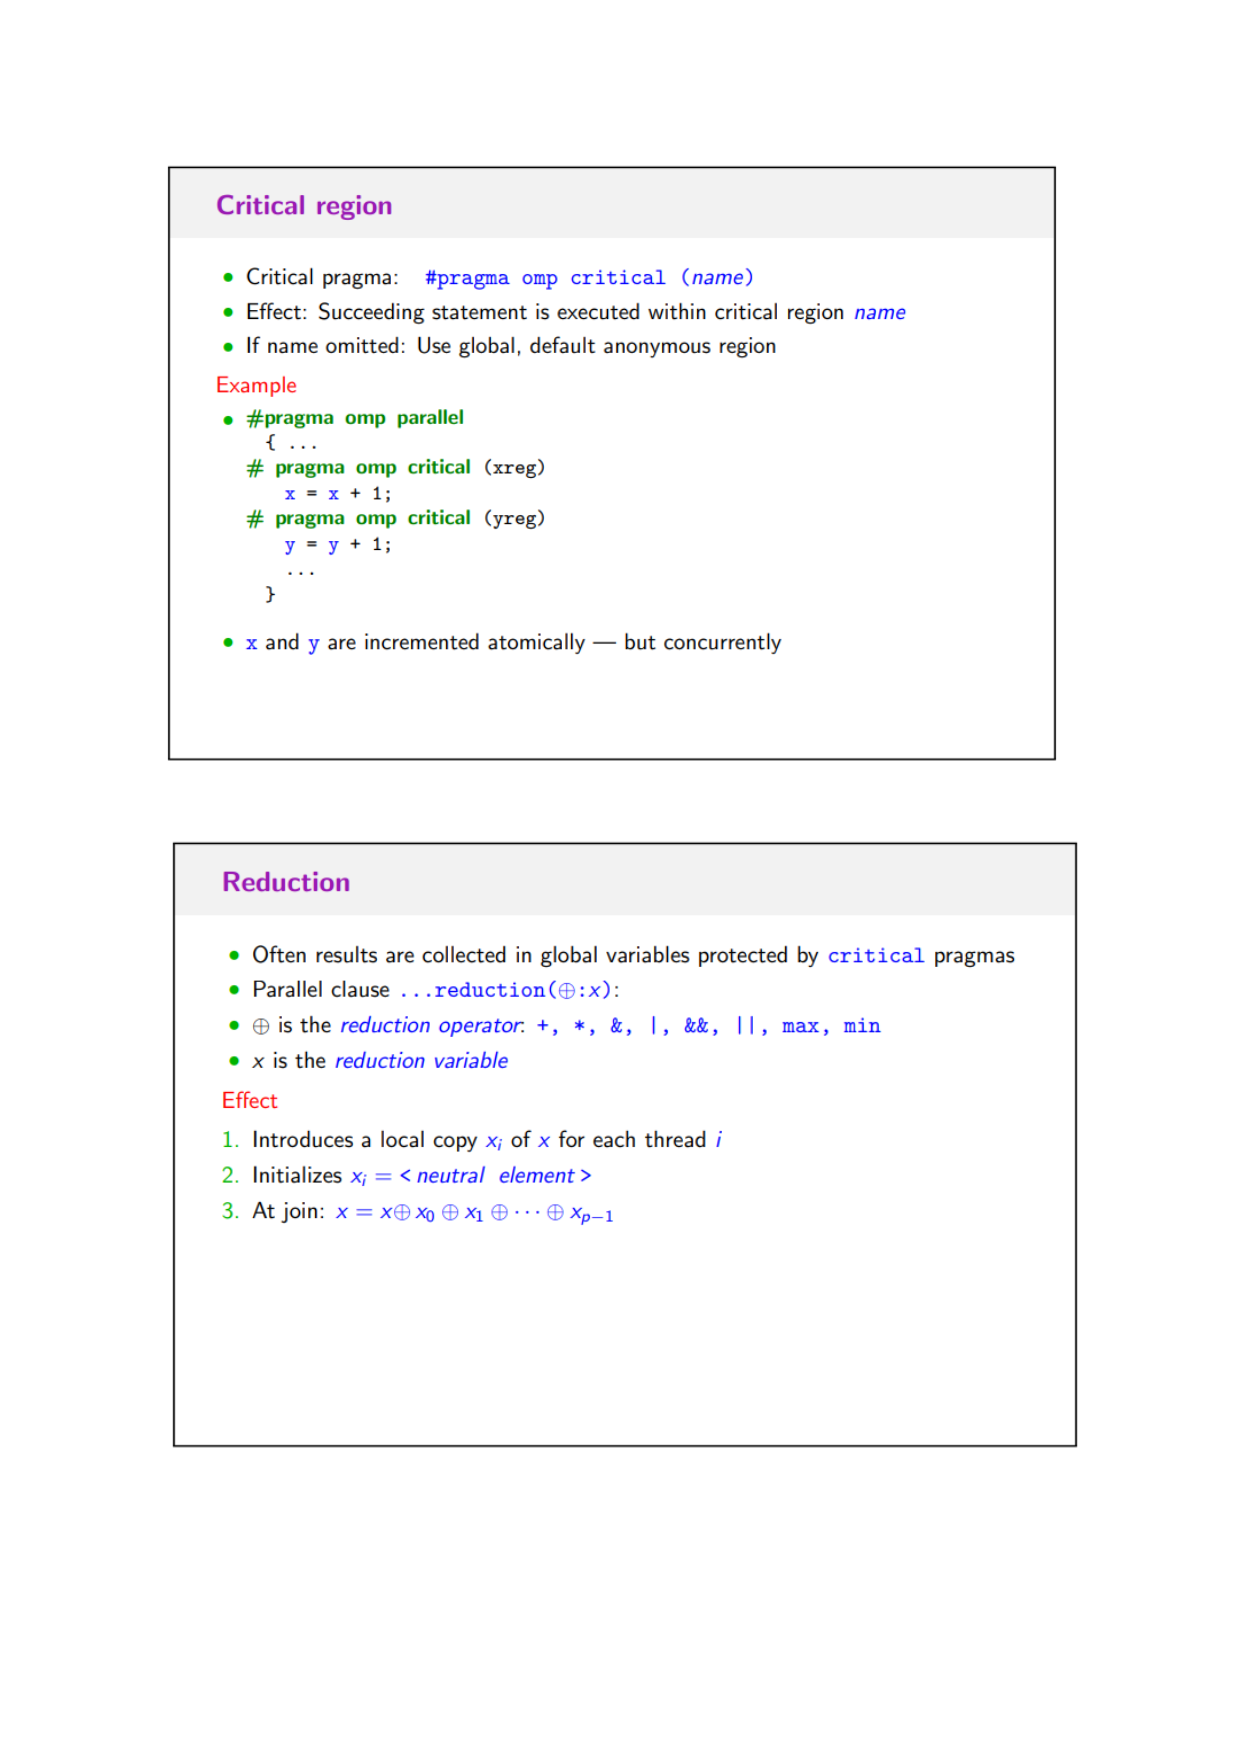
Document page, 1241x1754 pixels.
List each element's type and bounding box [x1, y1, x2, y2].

picture [150, 827, 1091, 1466]
picture [150, 150, 1091, 771]
